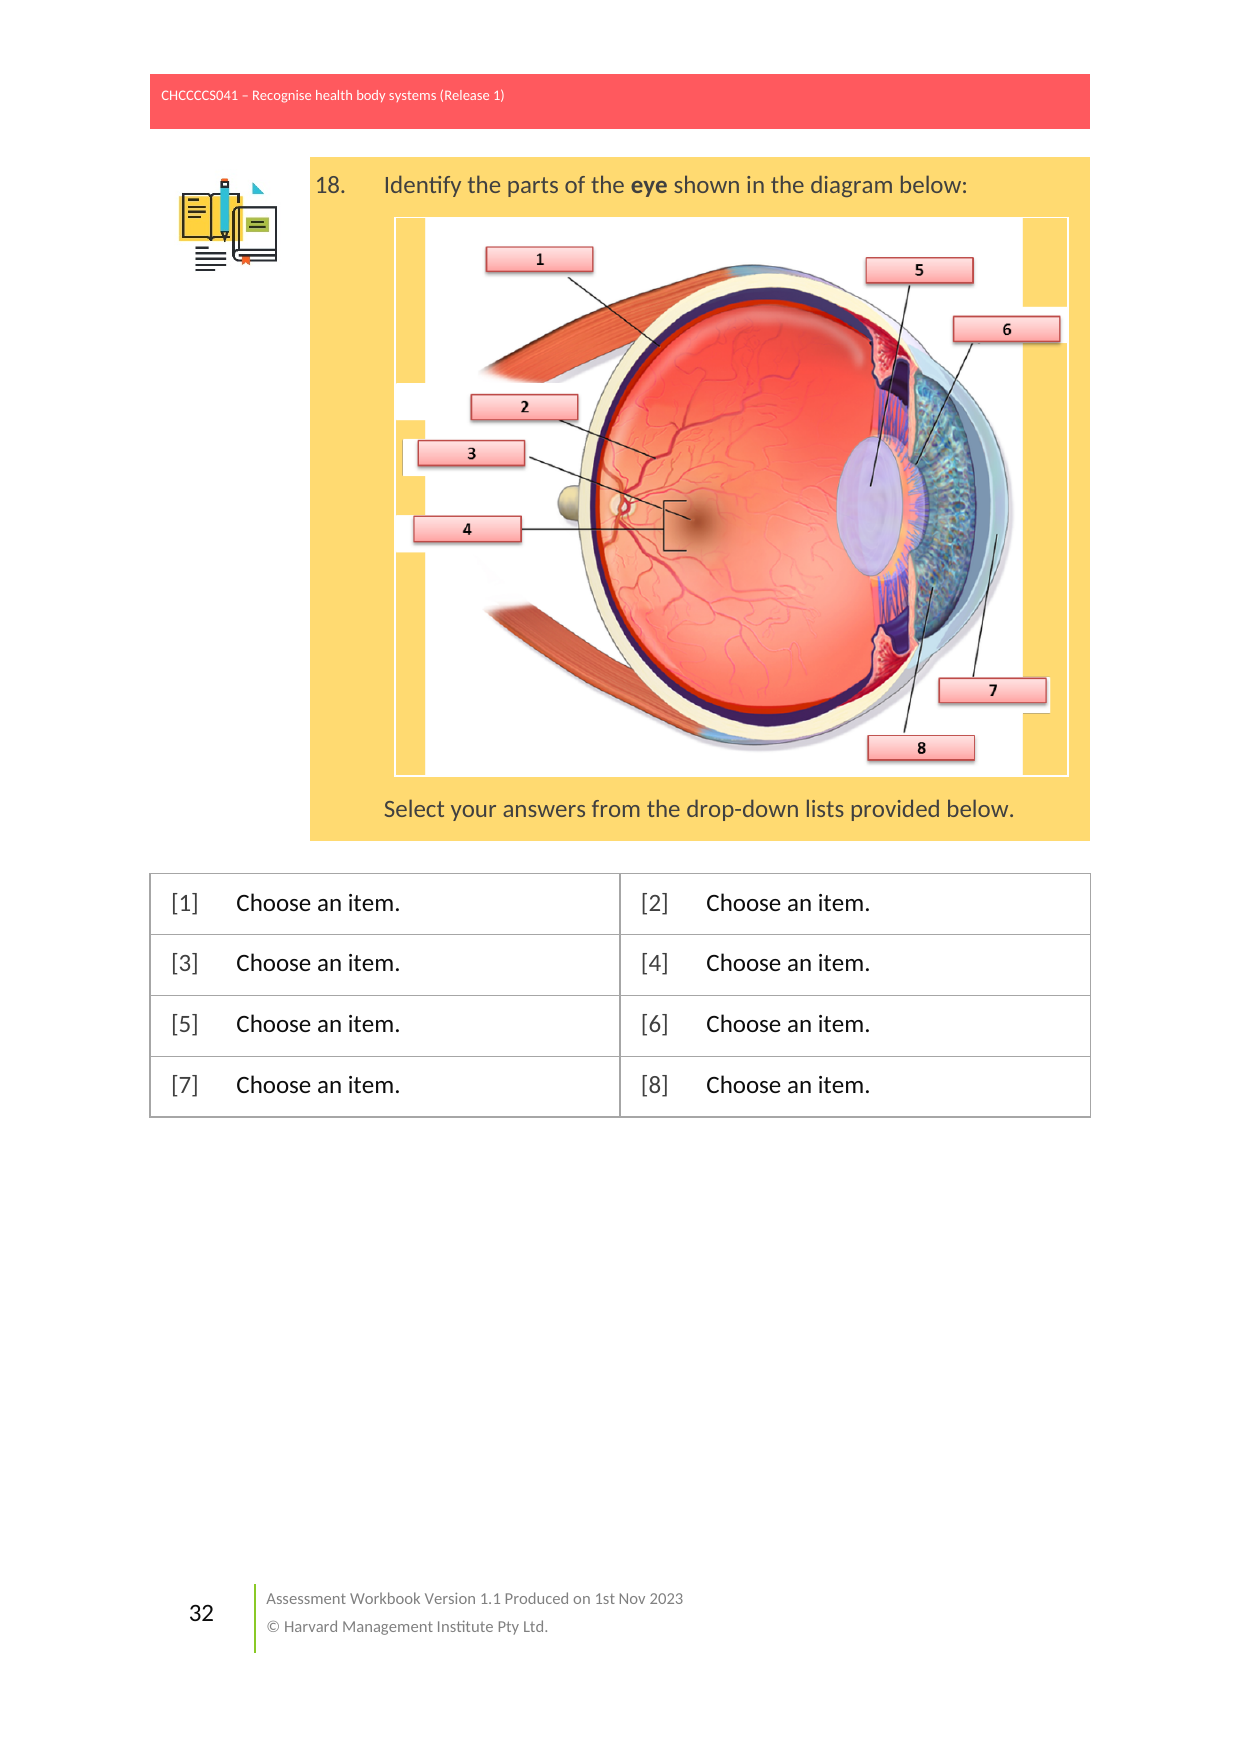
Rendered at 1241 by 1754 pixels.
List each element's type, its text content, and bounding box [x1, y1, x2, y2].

table_cell [621, 935, 1090, 995]
table_header [150, 157, 309, 841]
table_header Identify the parts of the eye shown in the diagram below: Select your answers from the drop-down lists provided below. [310, 157, 1090, 841]
table_cell [621, 996, 1090, 1056]
table_cell [151, 935, 619, 995]
table_cell [621, 1057, 1090, 1116]
table_header [621, 874, 1090, 934]
table_cell [151, 1057, 619, 1116]
picture [396, 218, 1067, 775]
picture [173, 169, 286, 287]
table_cell [151, 996, 619, 1056]
table_header [151, 874, 619, 934]
